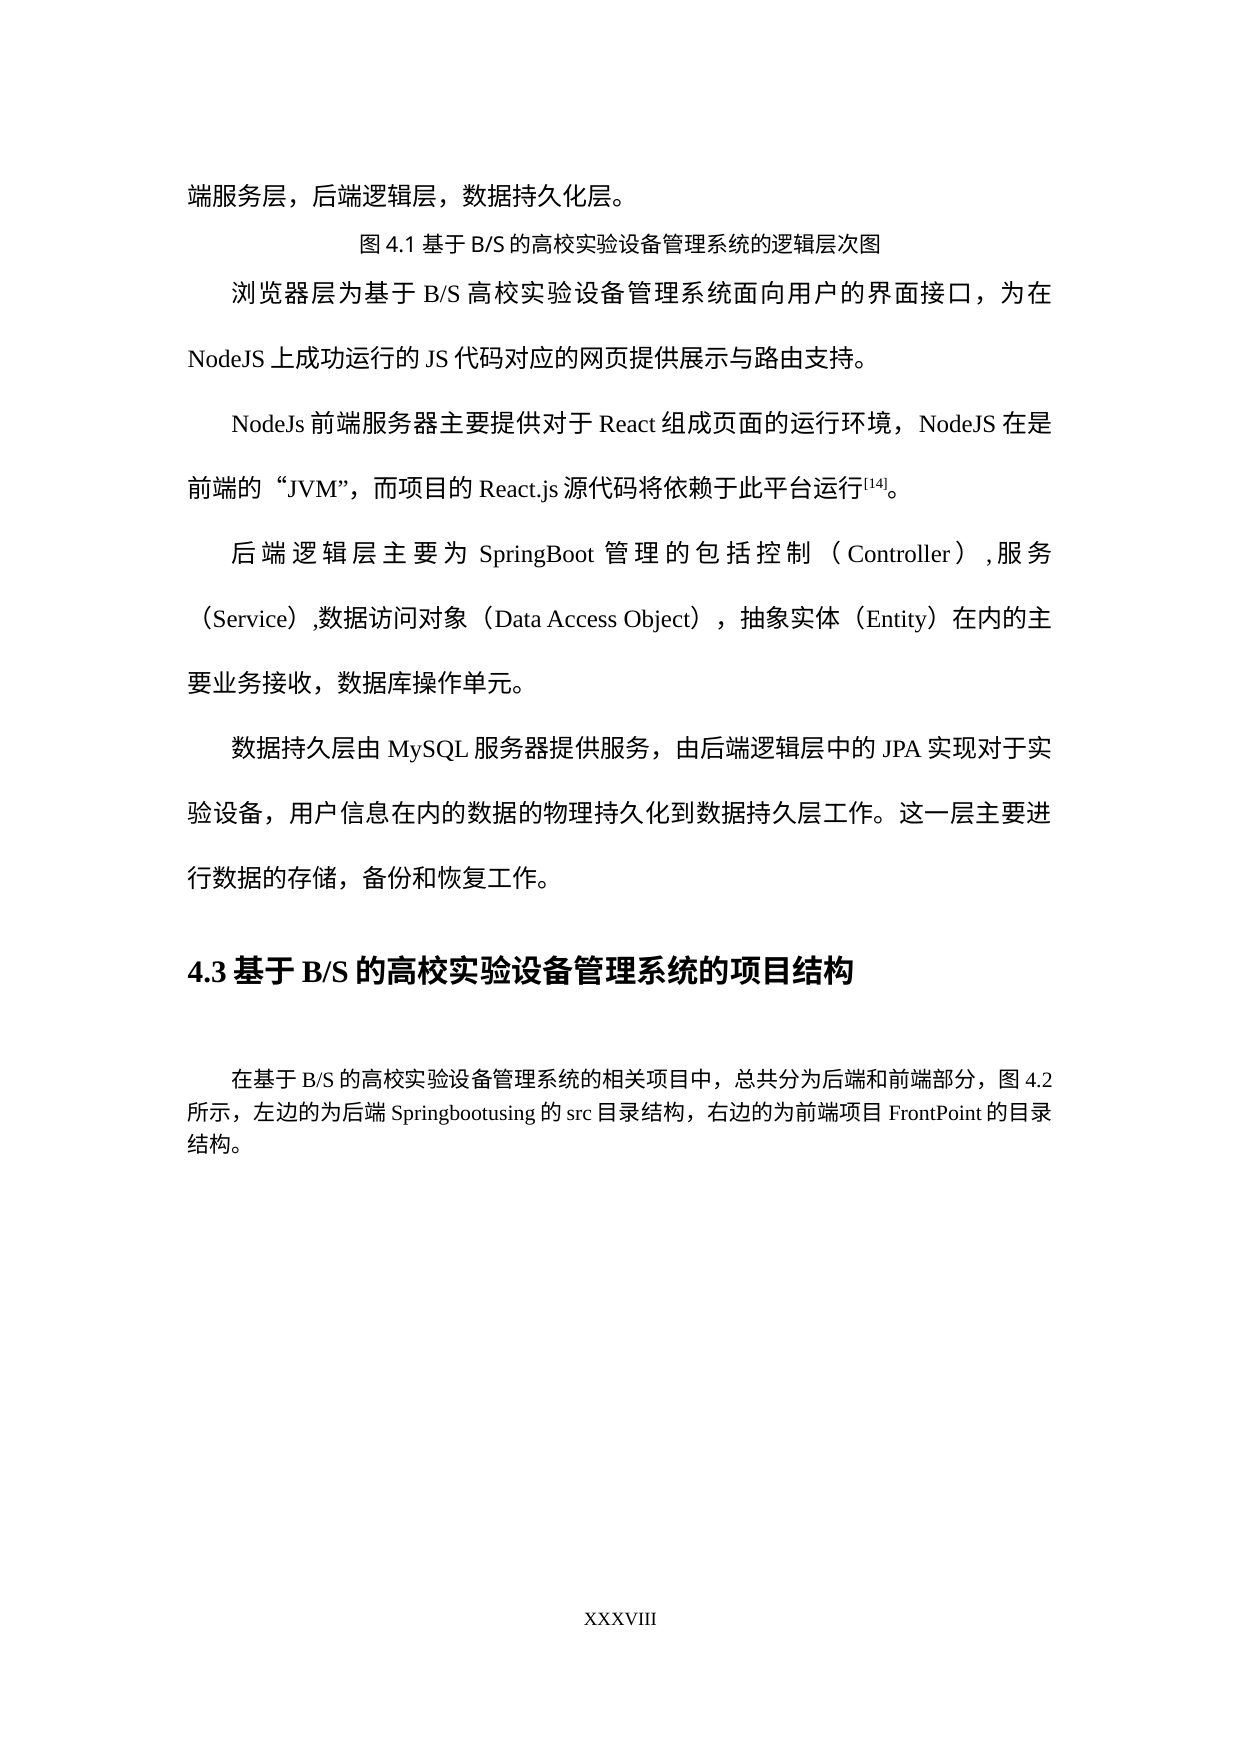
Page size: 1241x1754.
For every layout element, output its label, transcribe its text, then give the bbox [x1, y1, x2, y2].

text 基于B/S的高校实验设备管理系统整体分为三个部分，浏览器，NodeJS前端服务层，后端逻辑层，数据持久化层。 [187, 162, 1053, 227]
text 数据持久层由MySQL服务器提供服务，由后端逻辑层中的JPA实现对于实验设备，用户信息在内的数据的物理持久化到数据持久层工作。这一层主要进行数据的存储，备份和恢复工作。 [187, 714, 1053, 909]
text 图4.1 基于B/S的高校实验设备管理系统的逻辑层次图 [187, 227, 1053, 259]
text 在基于B/S的高校实验设备管理系统的相关项目中，总共分为后端和前端部分，图4.2所示，左边的为后端Springbootusing的src目录结构，右边的为前端项目FrontPoint的目录结构。 [187, 1062, 1053, 1159]
subtitle 4.3基于B/S的高校实验设备管理系统的项目结构 [187, 937, 1053, 1002]
text NodeJs前端服务器主要提供对于React组成页面的运行环境，NodeJS在是前端的“JVM”，而项目的React.js源代码将依赖于此平台运行[14]。 [187, 389, 1053, 519]
text 后端逻辑层主要为SpringBoot管理的包括控制（Controller）,服务（Service）,数据访问对象（Data Access Object），抽象实体（Entity）在内的主要业务接收，数据库操作单元。 [187, 519, 1053, 714]
text 浏览器层为基于B/S高校实验设备管理系统面向用户的界面接口，为在NodeJS上成功运行的JS代码对应的网页提供展示与路由支持。 [187, 259, 1053, 389]
